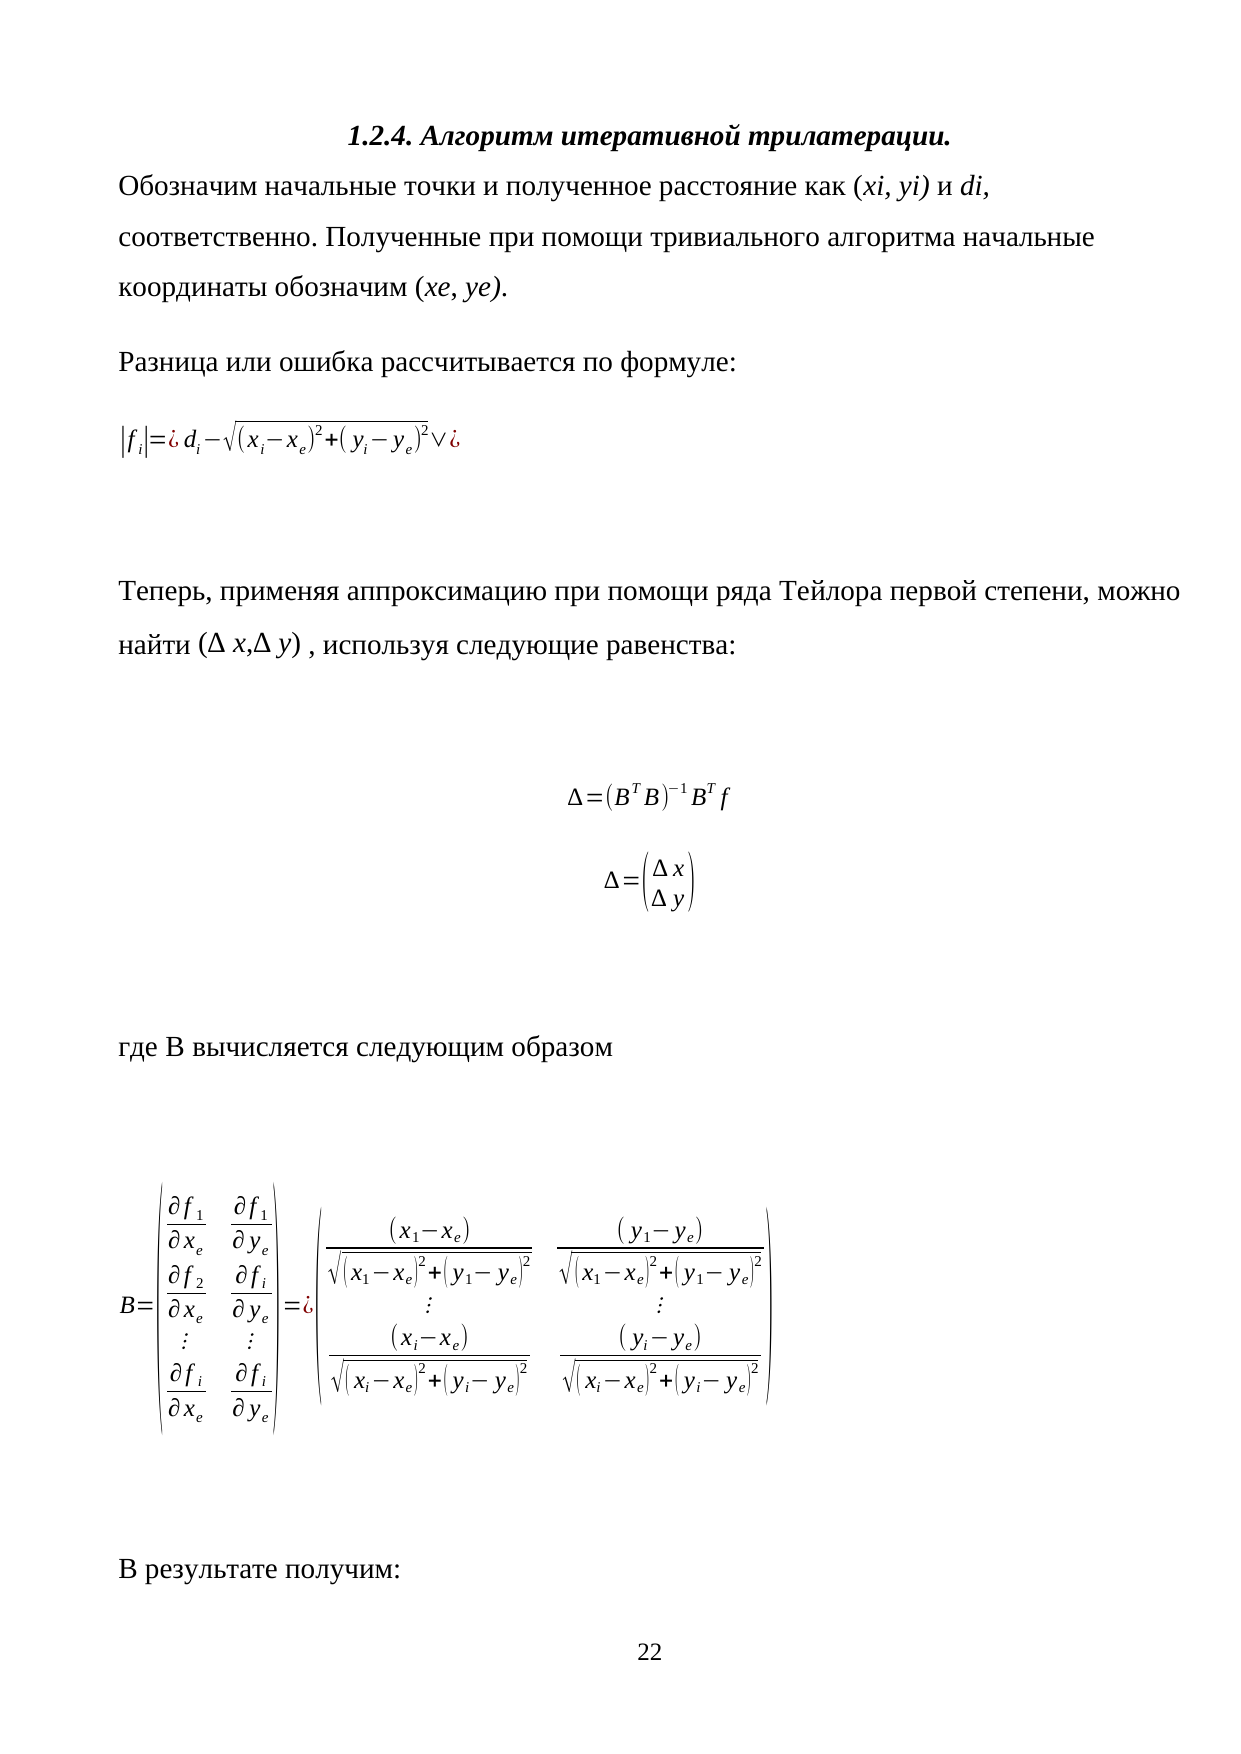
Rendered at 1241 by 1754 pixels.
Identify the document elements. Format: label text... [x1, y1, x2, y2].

text Теперь, применяя аппроксимацию при помощи ряда Тейлора первой степени, можно найти (∆ x,∆ y) , используя следующие равенства: [118, 573, 1181, 661]
text В результате получим: [118, 1551, 1181, 1585]
text Обозначим начальные точки и полученное расстояние как (xi, yi) и di, соответственно. Полученные при помощи тривиального алгоритма начальные координаты обозначим (xe, ye). [118, 168, 1181, 303]
text Разница или ошибка рассчитывается по формуле: [118, 344, 1181, 378]
text где B вычисляется следующим образом [118, 1029, 1181, 1063]
text 1.2.4. Алгоритм итеративной трилатерации. [118, 118, 1181, 152]
